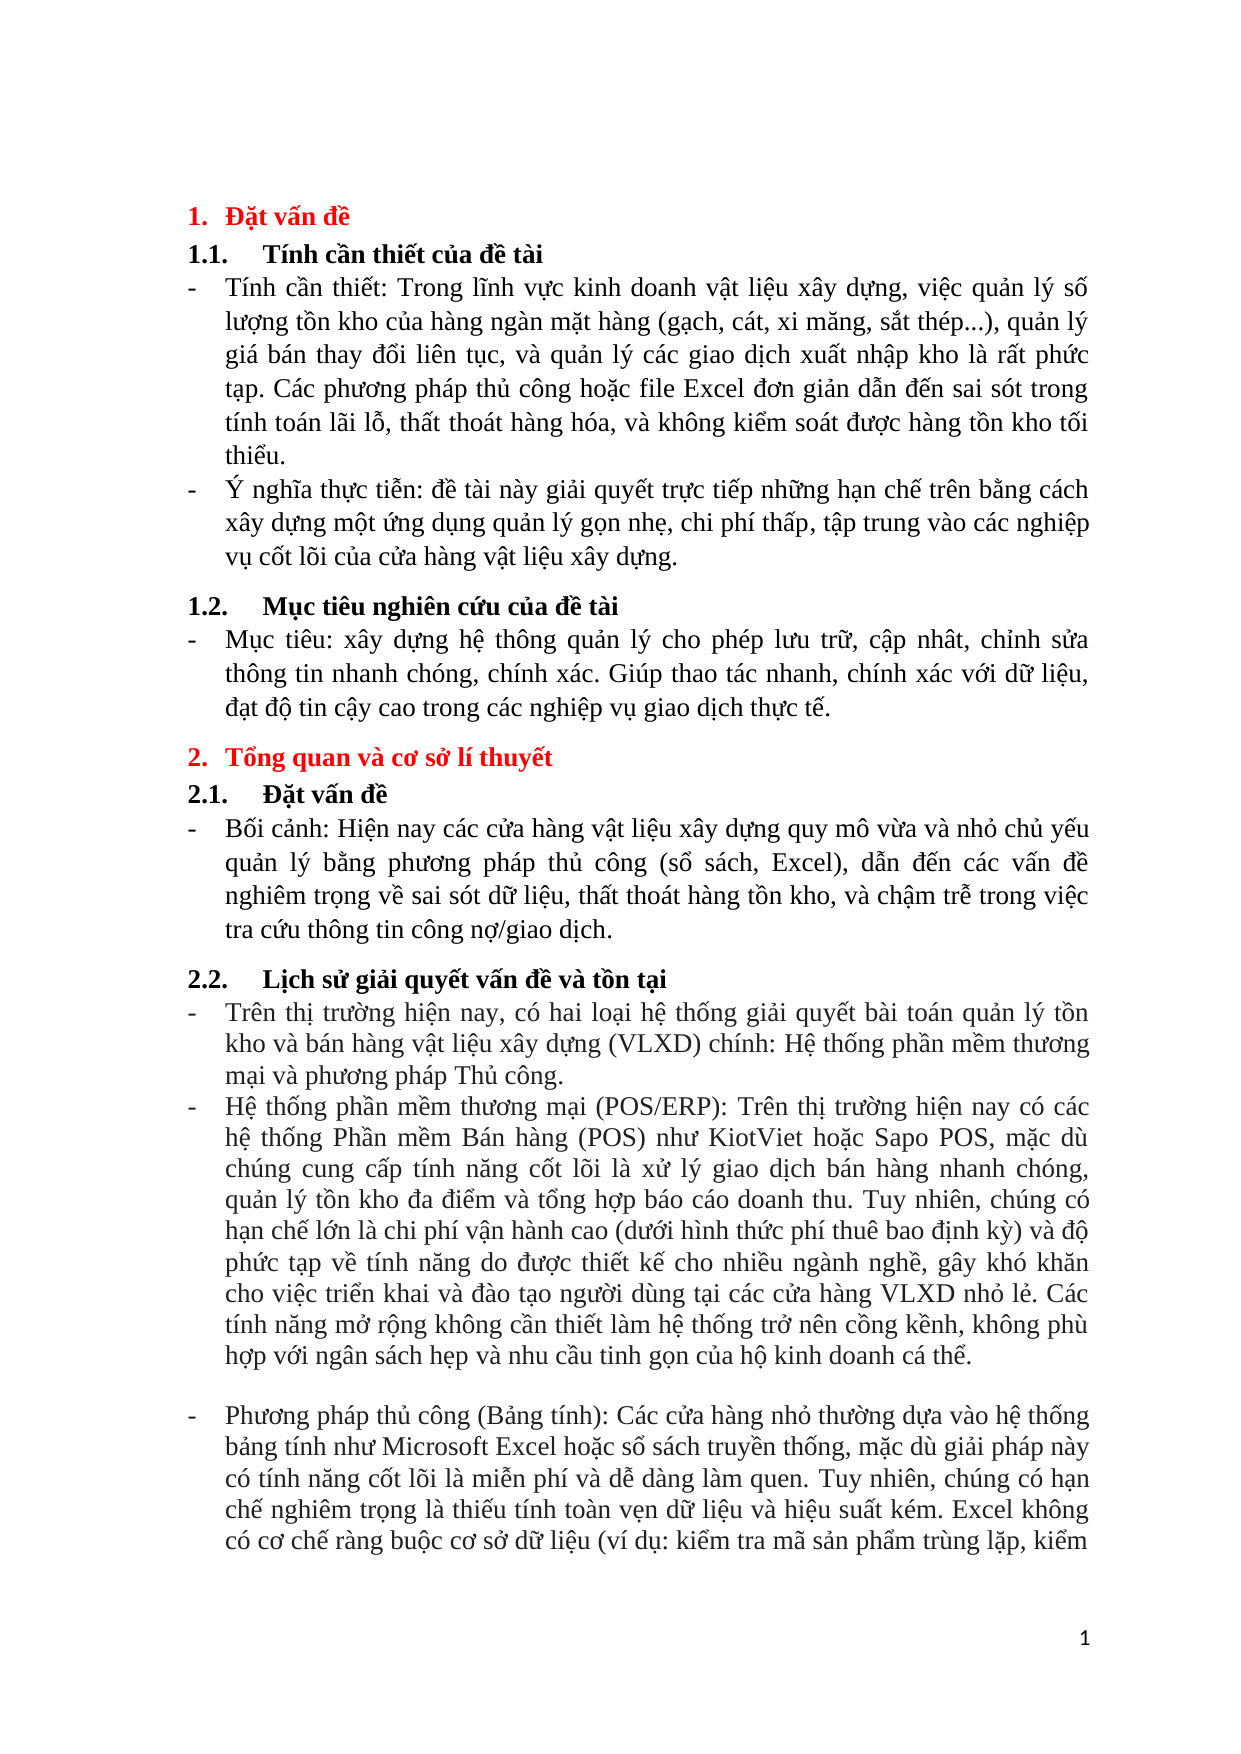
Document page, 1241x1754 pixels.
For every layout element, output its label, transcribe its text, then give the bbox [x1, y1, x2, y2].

subtitle Đặt vấn đề [187, 778, 1090, 810]
list Hệ thống phần mềm thương mại (POS/ERP): Trên thị trường hiện nay có các hệ thống Phần mềm Bán hàng (POS) như KiotViet hoặc Sapo POS, mặc dù chúng cung cấp tính năng cốt lõi là xử lý giao dịch bán hàng nhanh chóng, quản lý tồn kho đa điểm và tổng hợp báo cáo doanh thu. Tuy nhiên, chúng có hạn chế lớn là chi phí vận hành cao (dưới hình thức phí thuê bao định kỳ) và độ phức tạp về tính năng do được thiết kế cho nhiều ngành nghề, gây khó khăn cho việc triển khai và đào tạo người dùng tại các cửa hàng VLXD nhỏ lẻ. Các tính năng mở rộng không cần thiết làm hệ thống trở nên cồng kềnh, không phù hợp với ngân sách hẹp và nhu cầu tinh gọn của hộ kinh doanh cá thể. [187, 1090, 1090, 1370]
subtitle Tổng quan và cơ sở lí thuyết [187, 741, 1090, 772]
subtitle Tính cần thiết của đề tài [187, 238, 1090, 269]
subtitle Mục tiêu nghiên cứu của đề tài [187, 590, 1090, 621]
list Tính cần thiết: Trong lĩnh vực kinh doanh vật liệu xây dựng, việc quản lý số lượng tồn kho của hàng ngàn mặt hàng (gạch, cát, xi măng, sắt thép...), quản lý giá bán thay đổi liên tục, và quản lý các giao dịch xuất nhập kho là rất phức tạp. Các phương pháp thủ công hoặc file Excel đơn giản dẫn đến sai sót trong tính toán lãi lỗ, thất thoát hàng hóa, và không kiểm soát được hàng tồn kho tối thiểu. [187, 271, 1090, 470]
subtitle Đặt vấn đề [187, 200, 1090, 231]
list Mục tiêu: xây dựng hệ thông quản lý cho phép lưu trữ, cập nhât, chỉnh sửa thông tin nhanh chóng, chính xác. Giúp thao tác nhanh, chính xác với dữ liệu, đạt độ tin cậy cao trong các nghiệp vụ giao dịch thực tế. [187, 623, 1090, 722]
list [187, 1399, 1090, 1555]
subtitle Lịch sử giải quyết vấn đề và tồn tại [187, 963, 1090, 994]
list Trên thị trường hiện nay, có hai loại hệ thống giải quyết bài toán quản lý tồn kho và bán hàng vật liệu xây dựng (VLXD) chính: Hệ thống phần mềm thương mại và phương pháp Thủ công. [187, 996, 1090, 1090]
list Bối cảnh: Hiện nay các cửa hàng vật liệu xây dựng quy mô vừa và nhỏ chủ yếu quản lý bằng phương pháp thủ công (sổ sách, Excel), dẫn đến các vấn đề nghiêm trọng về sai sót dữ liệu, thất thoát hàng tồn kho, và chậm trễ trong việc tra cứu thông tin công nợ/giao dịch. [187, 812, 1090, 944]
list Ý nghĩa thực tiễn: đề tài này giải quyết trực tiếp những hạn chế trên bằng cách xây dựng một ứng dụng quản lý gọn nhẹ, chi phí thấp, tập trung vào các nghiệp vụ cốt lõi của cửa hàng vật liệu xây dựng. [187, 473, 1090, 571]
